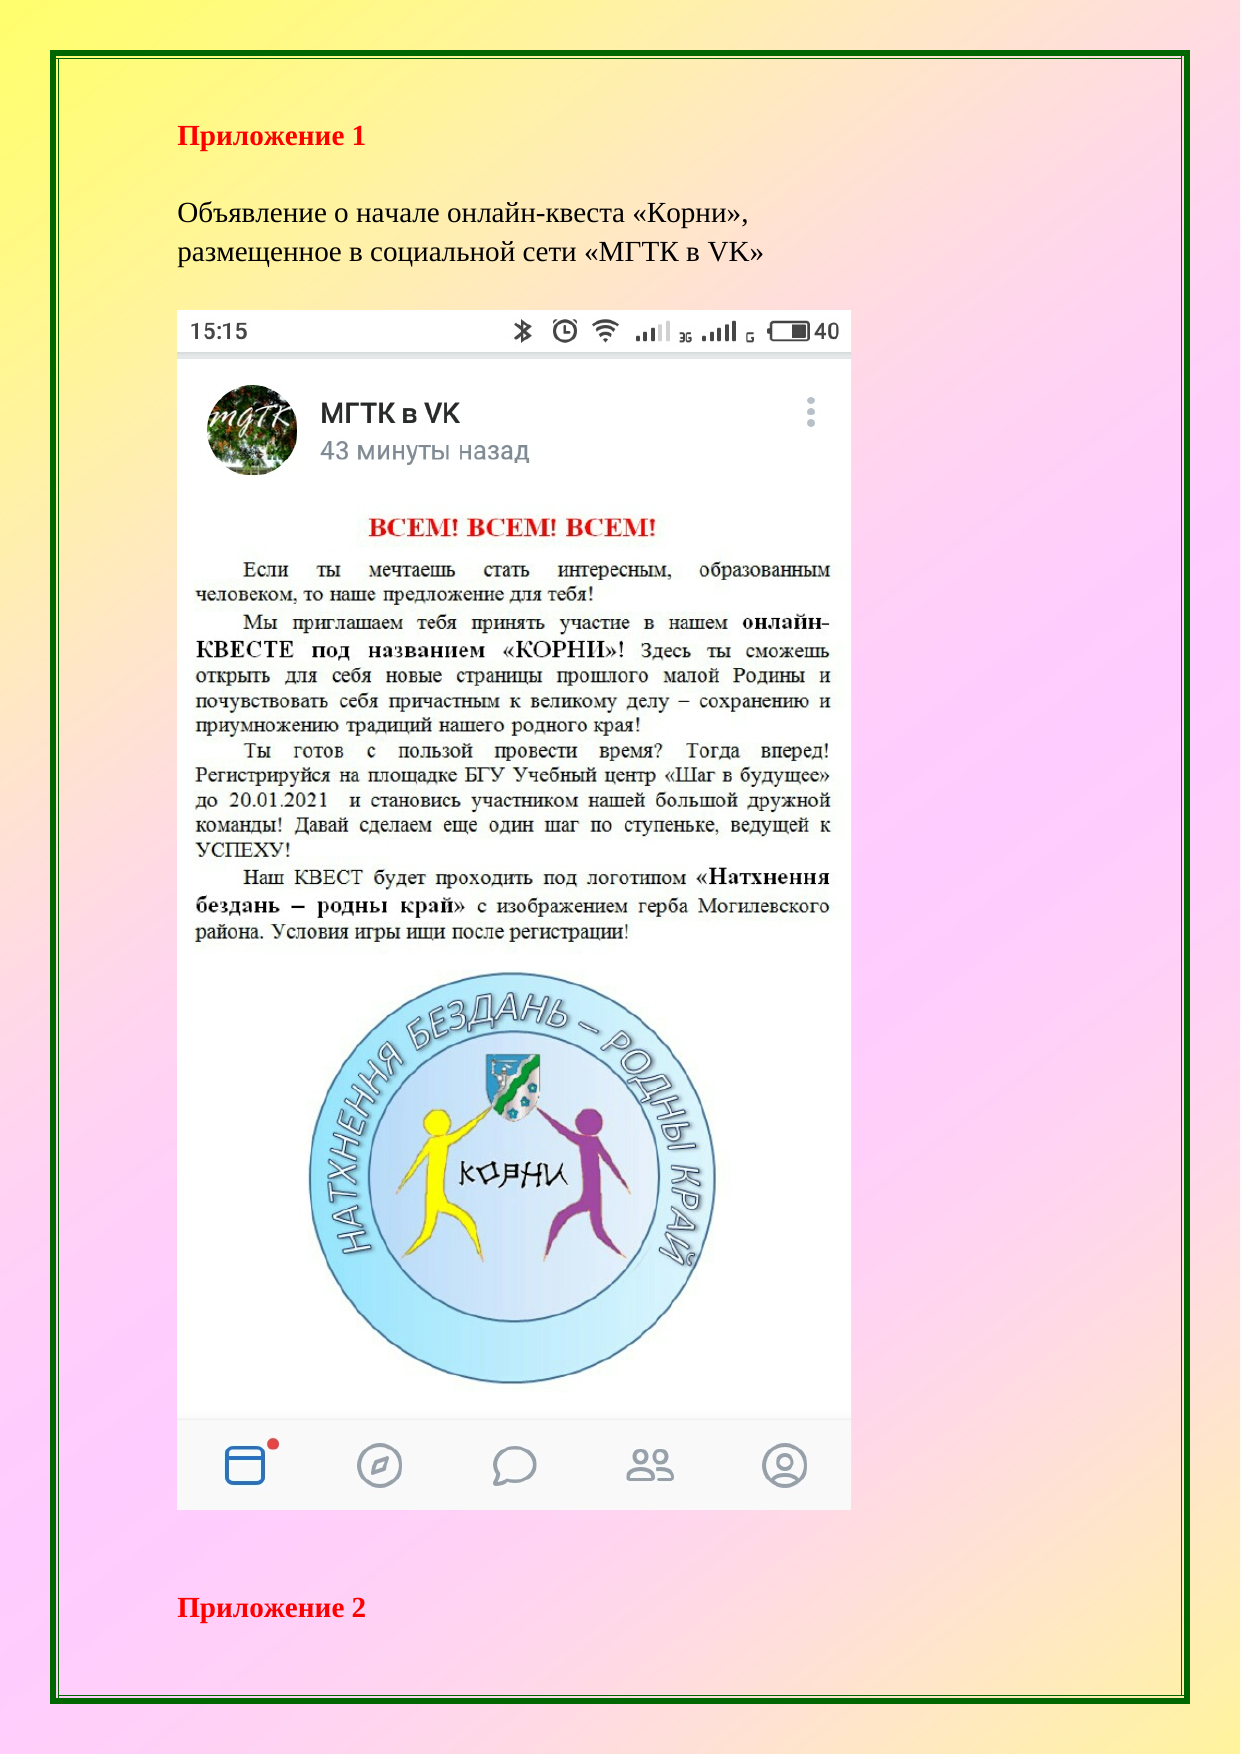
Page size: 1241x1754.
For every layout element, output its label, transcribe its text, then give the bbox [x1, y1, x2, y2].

picture [0, 0, 1241, 1754]
text Приложение 1 [177, 118, 1152, 152]
text Приложение 2 [177, 1591, 1152, 1624]
text Объявление о начале онлайн-квеста «Корни», [177, 195, 1152, 229]
text размещенное в социальной сети «МГТК в VK» [177, 234, 1152, 267]
